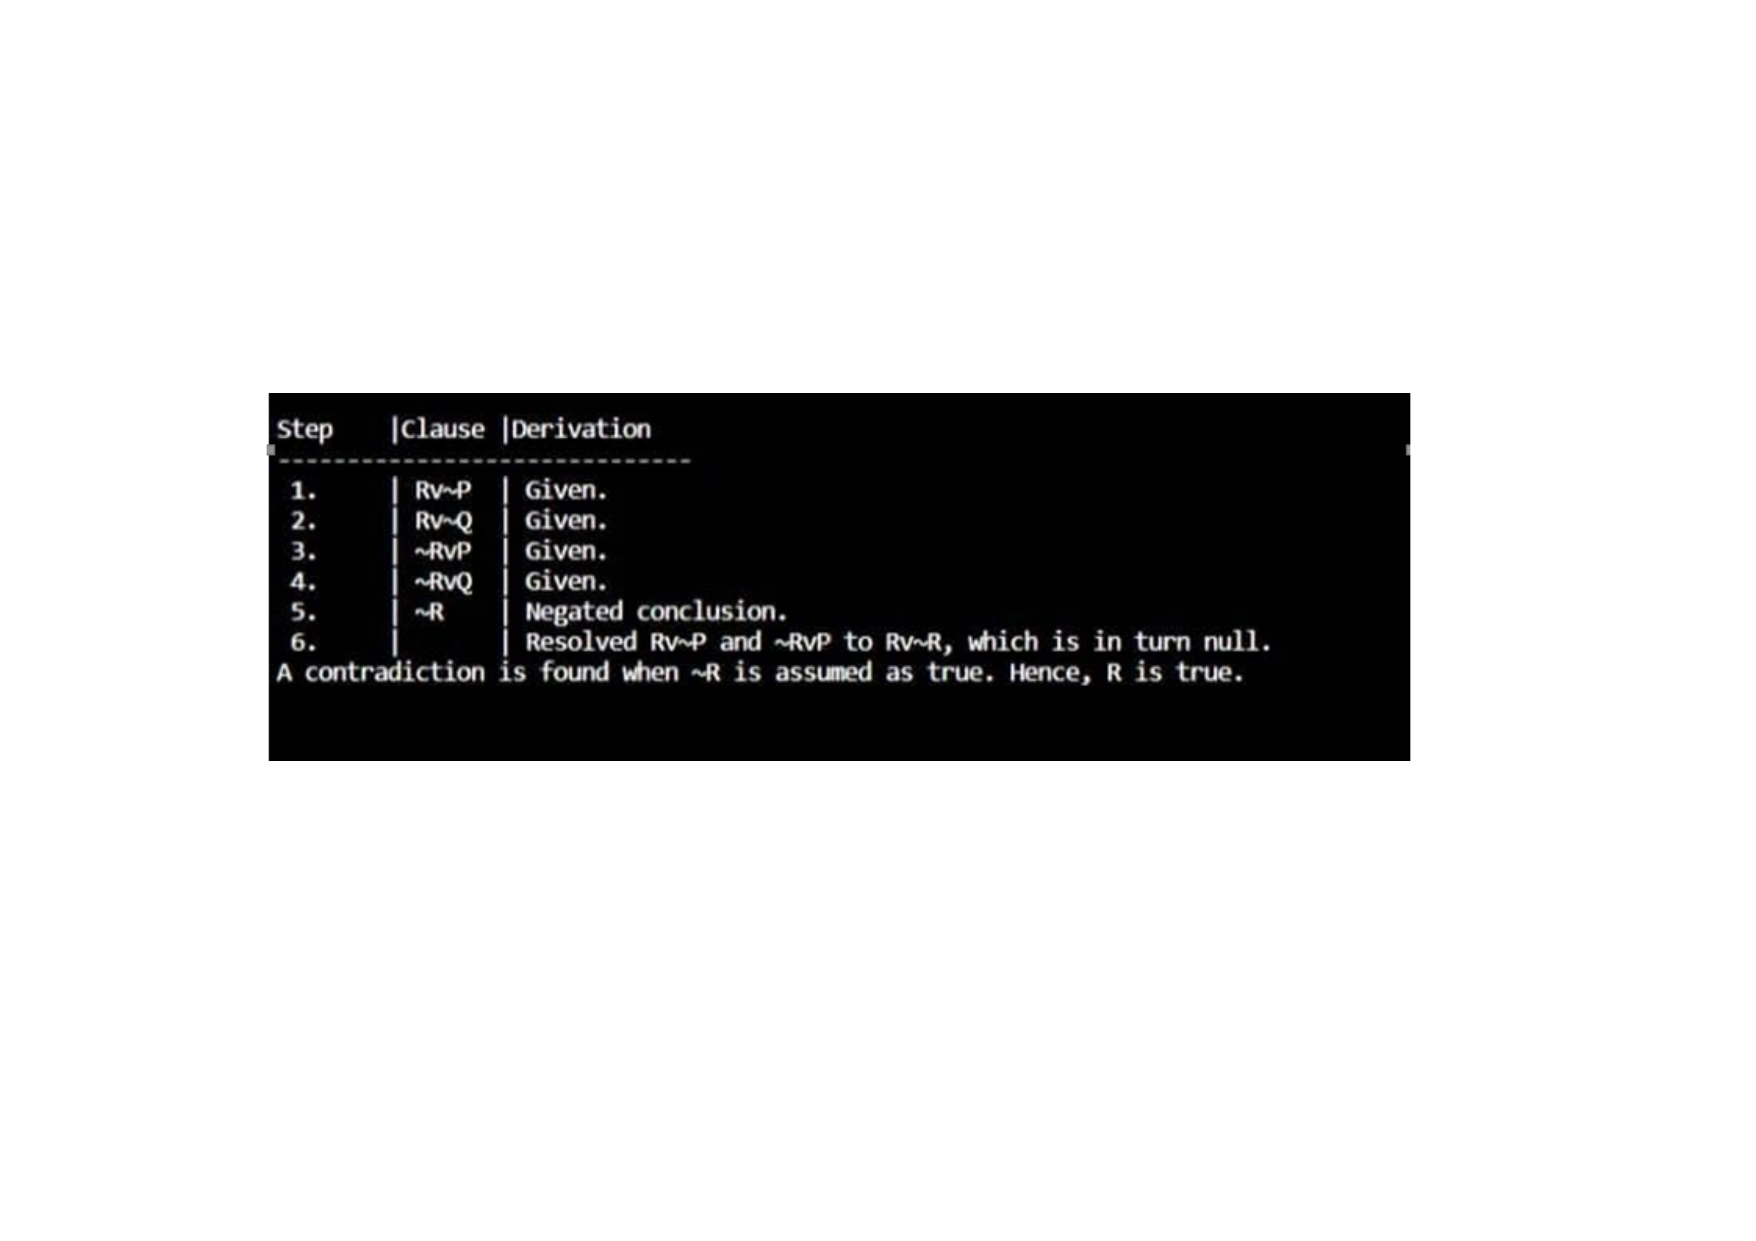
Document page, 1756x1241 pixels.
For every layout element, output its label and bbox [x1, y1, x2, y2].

picture [266, 393, 1411, 761]
